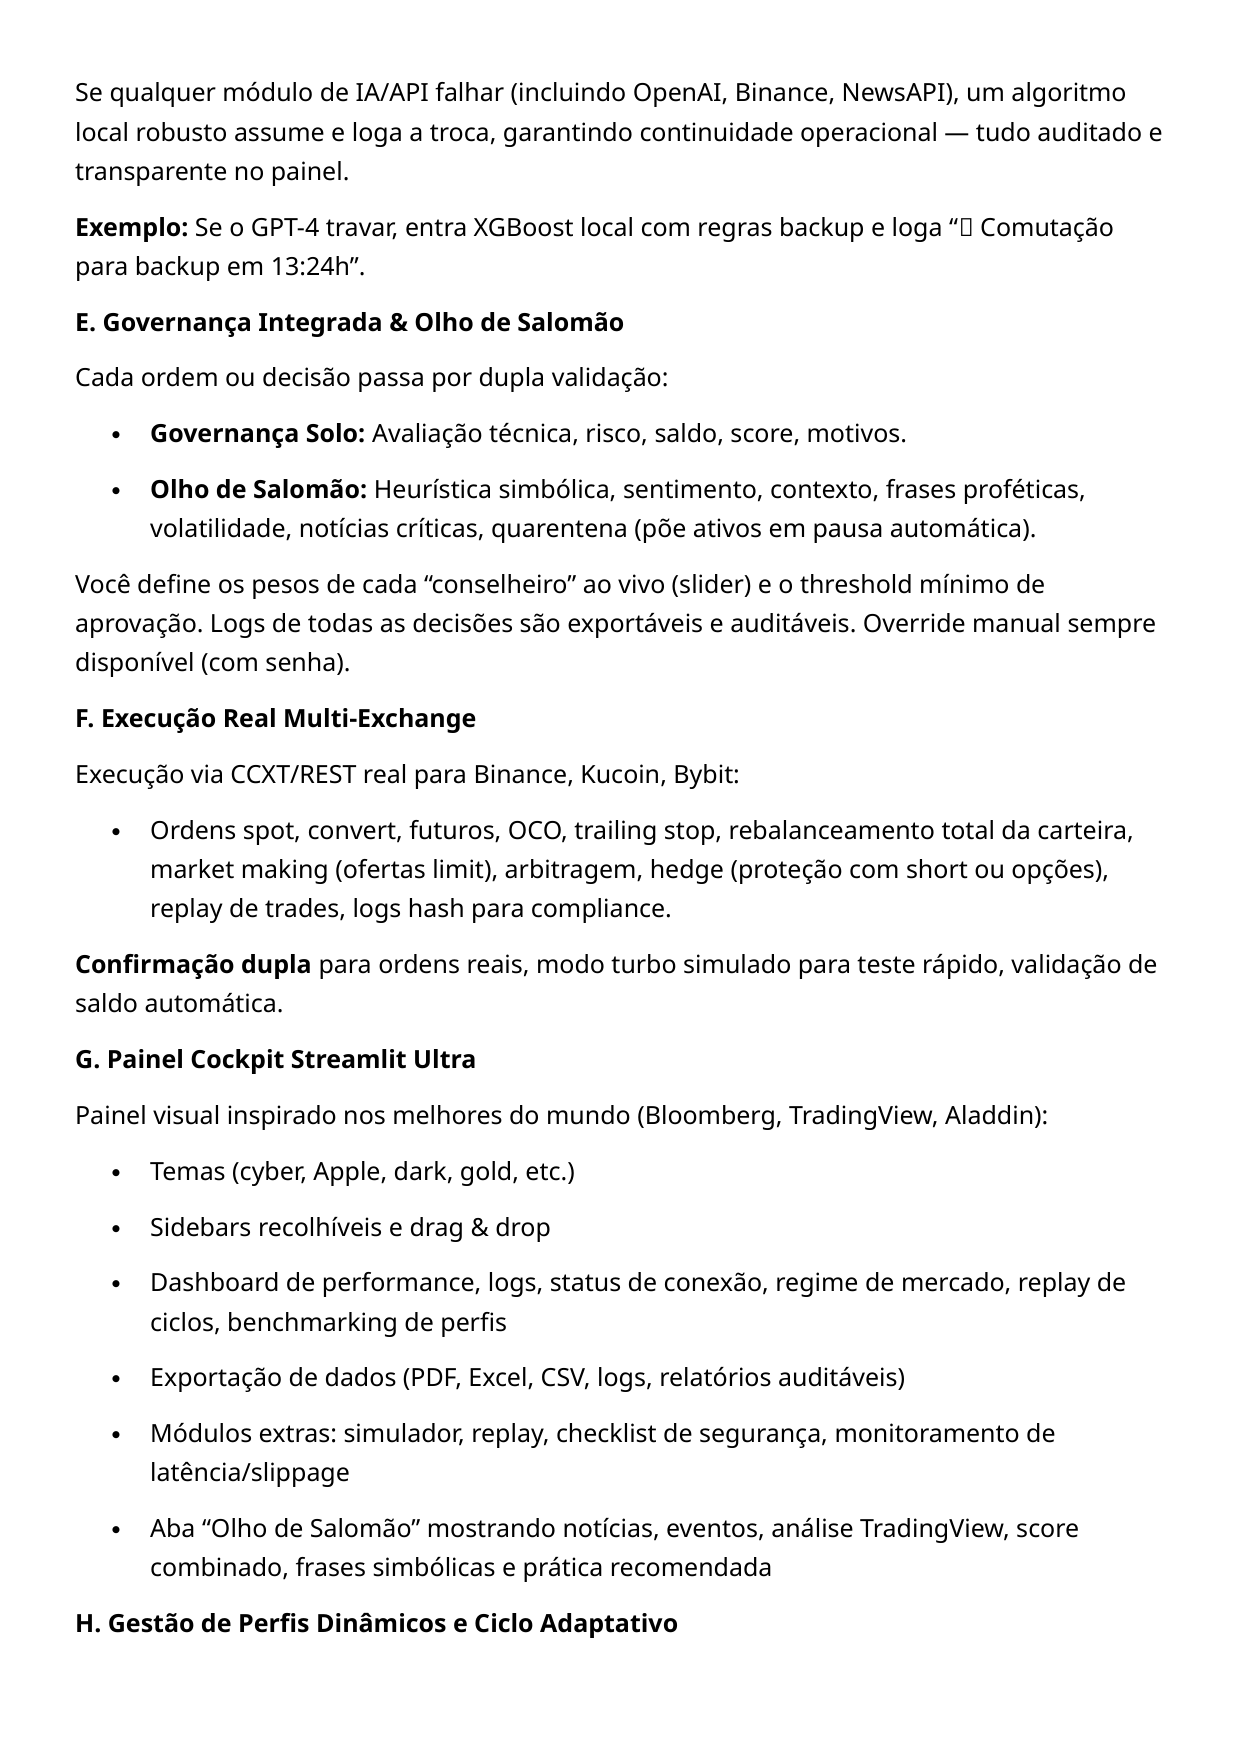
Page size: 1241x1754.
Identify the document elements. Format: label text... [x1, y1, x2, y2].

list Olho de Salomão: Heurística simbólica, sentimento, contexto, frases proféticas, volatilidade, notícias críticas, quarentena (põe ativos em pausa automática). [112, 472, 1165, 545]
list Governança Solo: Avaliação técnica, risco, saldo, score, motivos. [112, 416, 1165, 450]
text Painel visual inspirado nos melhores do mundo (Bloomberg, TradingView, Aladdin): [75, 1097, 1165, 1132]
list Ordens spot, convert, futuros, OCO, trailing stop, rebalanceamento total da carteira, market making (ofertas limit), arbitragem, hedge (proteção com short ou opções), replay de trades, logs hash para compliance. [112, 812, 1165, 925]
text H. Gestão de Perfis Dinâmicos e Ciclo Adaptativo [75, 1606, 1165, 1640]
list Dashboard de performance, logs, status de conexão, regime de mercado, replay de ciclos, benchmarking de perfis [112, 1265, 1165, 1338]
list Temas (cyber, Apple, dark, gold, etc.) [112, 1153, 1165, 1187]
text E. Governança Integrada & Olho de Salomão [75, 304, 1165, 338]
text F. Execução Real Multi-Exchange [75, 701, 1165, 735]
text Confirmação dupla para ordens reais, modo turbo simulado para teste rápido, validação de saldo automática. [75, 947, 1165, 1020]
list Módulos extras: simulador, replay, checklist de segurança, monitoramento de latência/slippage [112, 1416, 1165, 1489]
list Sidebars recolhíveis e drag & drop [112, 1209, 1165, 1243]
text Cada ordem ou decisão passa por dupla validação: [75, 360, 1165, 394]
text Você define os pesos de cada “conselheiro” ao vivo (slider) e o threshold mínimo de aprovação. Logs de todas as decisões são exportáveis e auditáveis. Override manual sempre disponível (com senha). [75, 567, 1165, 679]
text Se qualquer módulo de IA/API falhar (incluindo OpenAI, Binance, NewsAPI), um algoritmo local robusto assume e loga a troca, garantindo continuidade operacional — tudo auditado e transparente no painel. [75, 75, 1165, 187]
text G. Painel Cockpit Streamlit Ultra [75, 1042, 1165, 1076]
list Aba “Olho de Salomão” mostrando notícias, eventos, análise TradingView, score combinado, frases simbólicas e prática recomendada [112, 1511, 1165, 1584]
text Execução via CCXT/REST real para Binance, Kucoin, Bybit: [75, 757, 1165, 791]
text Exemplo: Se o GPT-4 travar, entra XGBoost local com regras backup e loga “🔁 Comutação para backup em 13:24h”. [75, 209, 1165, 282]
list Exportação de dados (PDF, Excel, CSV, logs, relatórios auditáveis) [112, 1360, 1165, 1394]
